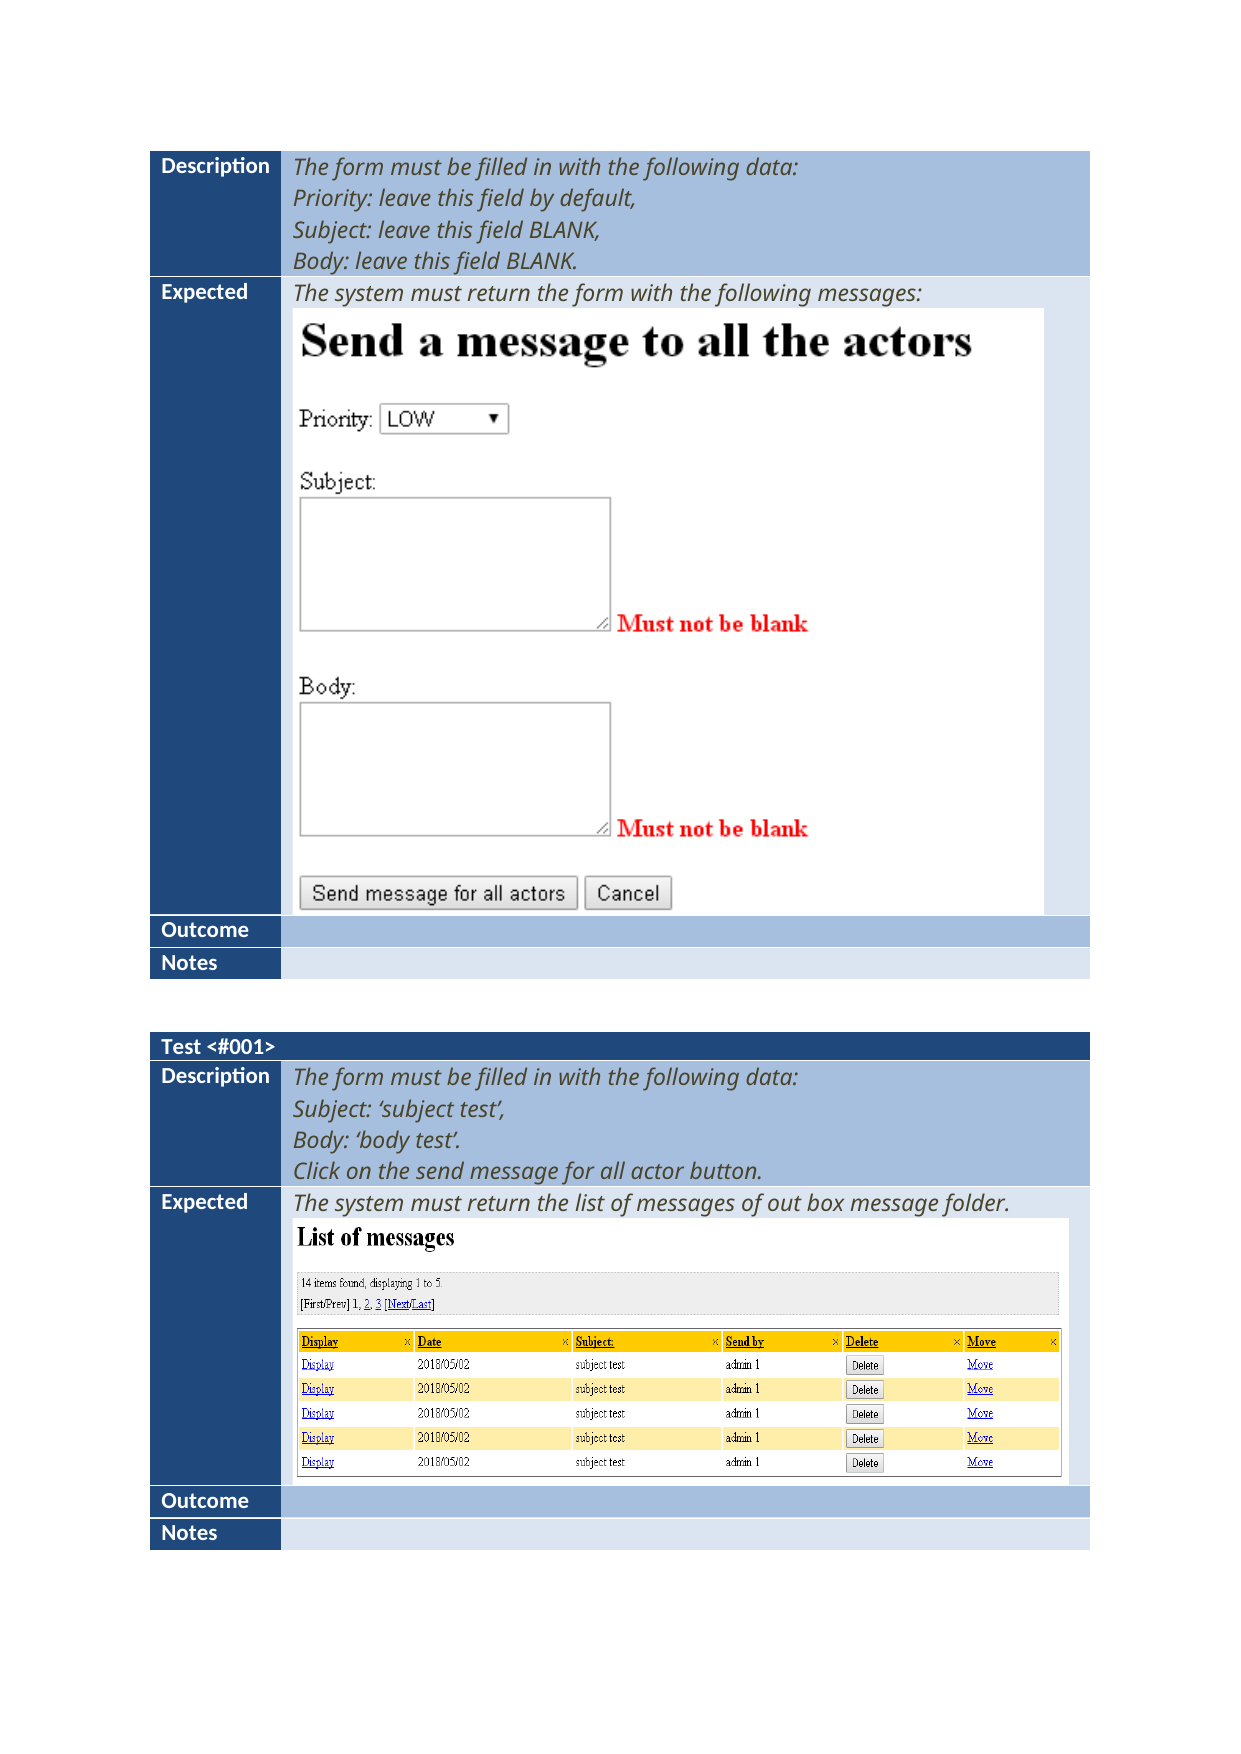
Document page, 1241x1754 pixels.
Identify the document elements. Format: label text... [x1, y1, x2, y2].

table_cell Outcome [150, 916, 281, 947]
table_cell Outcome [150, 1486, 281, 1517]
table_cell Expected [150, 1187, 281, 1485]
table_cell Expected [150, 277, 281, 914]
picture [292, 1218, 1069, 1486]
table_cell [281, 948, 1090, 979]
table_cell The form must be filled in with the following data: Subject: ‘subject test’, Body: ‘body test’. Click on the send message for all actor button. [281, 1061, 1090, 1186]
table_cell [281, 1519, 1090, 1550]
table_cell Description [150, 151, 281, 276]
picture [292, 308, 1045, 915]
table_cell Notes [150, 1519, 281, 1550]
table_cell Description [150, 1061, 281, 1186]
table_cell The form must be filled in with the following data: Priority: leave this field by default, Subject: leave this field BLANK, Body: leave this field BLANK. [281, 151, 1090, 276]
table_cell The system must return the form with the following messages: [281, 277, 1090, 914]
table_cell [281, 916, 1090, 947]
table_cell [281, 1486, 1090, 1517]
table_cell Notes [150, 948, 281, 979]
table_header Test <#001> [150, 1032, 1090, 1060]
table_cell The system must return the list of messages of out box message folder. [281, 1187, 1090, 1485]
